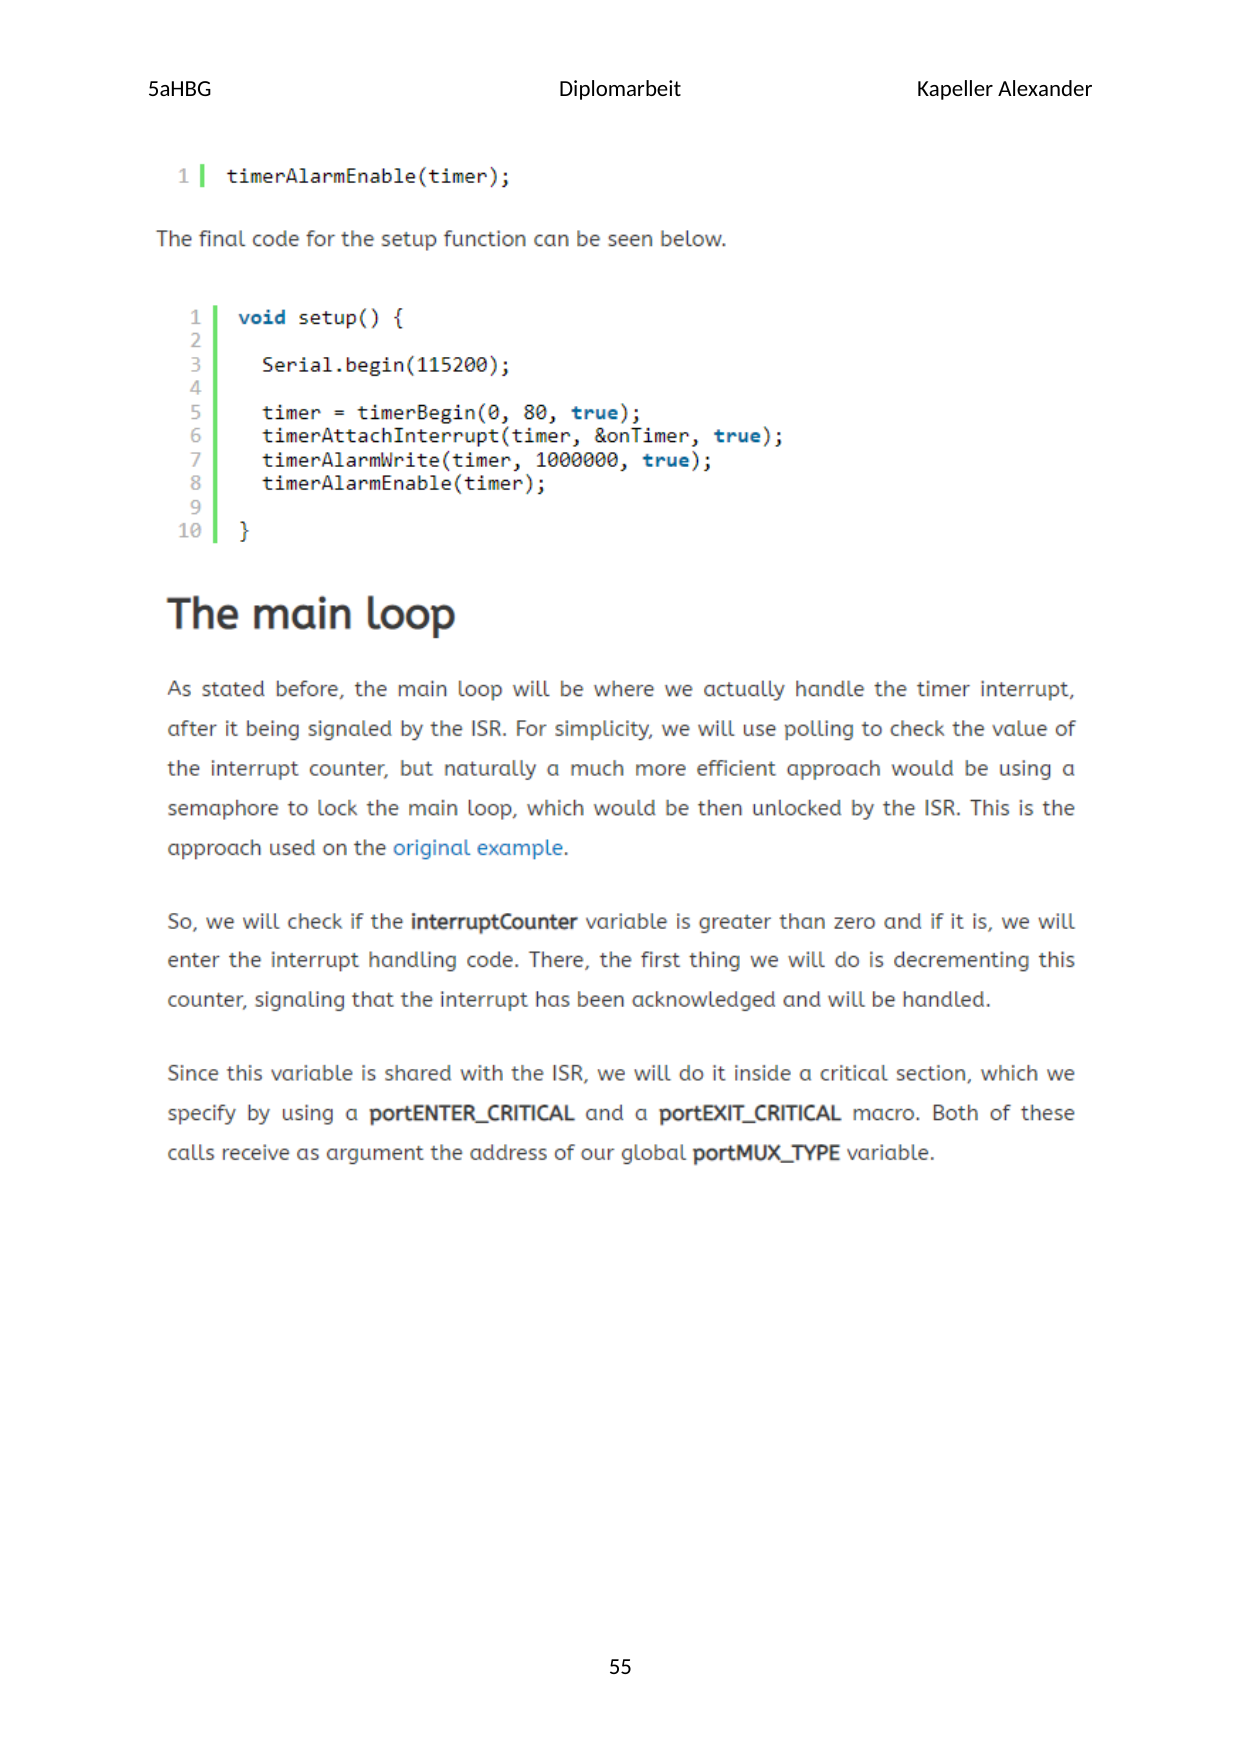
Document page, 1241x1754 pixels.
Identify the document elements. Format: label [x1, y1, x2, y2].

picture [147, 147, 1093, 565]
picture [147, 583, 1093, 1180]
